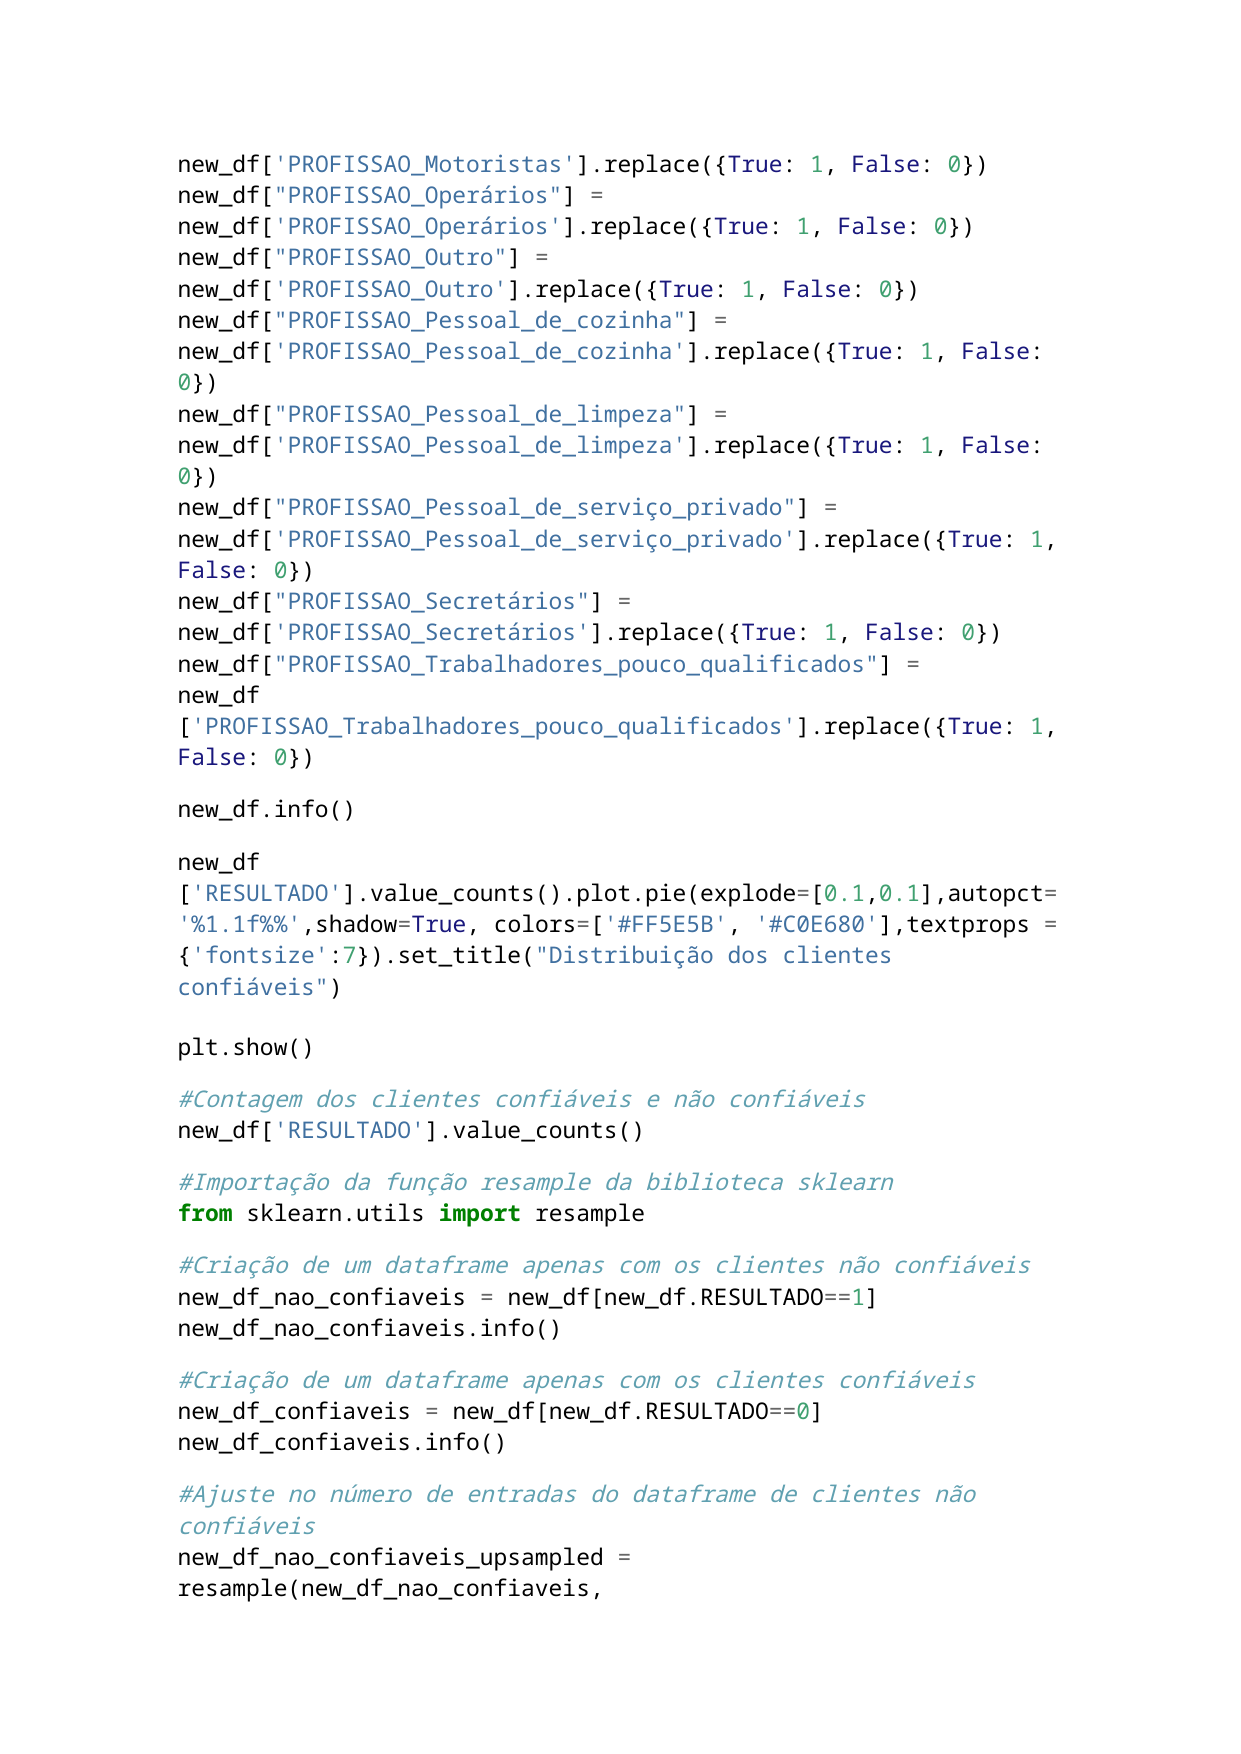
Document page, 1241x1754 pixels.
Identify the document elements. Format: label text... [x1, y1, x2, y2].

text new_df['RESULTADO'].value_counts().plot.pie(explode=[0.1,0.1],autopct='%1.1f%%',shadow=True, colors=['#FF5E5B', '#C0E680'],textprops = {'fontsize':7}).set_title("Distribuição dos clientes confiáveis") plt.show() [177, 846, 1063, 1062]
text #Contagem dos clientes confiáveis e não confiáveis new_df['RESULTADO'].value_counts() [177, 1083, 1063, 1145]
text new_df.info() [177, 793, 1063, 825]
text #Criação de um dataframe apenas com os clientes não confiáveis new_df_nao_confiaveis = new_df[new_df.RESULTADO==1] new_df_nao_confiaveis.info() [177, 1249, 1063, 1343]
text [177, 148, 1063, 773]
text #Importação da função resample da biblioteca sklearn from sklearn.utils import resample [177, 1166, 1063, 1228]
text #Criação de um dataframe apenas com os clientes confiáveis new_df_confiaveis = new_df[new_df.RESULTADO==0] new_df_confiaveis.info() [177, 1364, 1063, 1458]
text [177, 1478, 1063, 1603]
